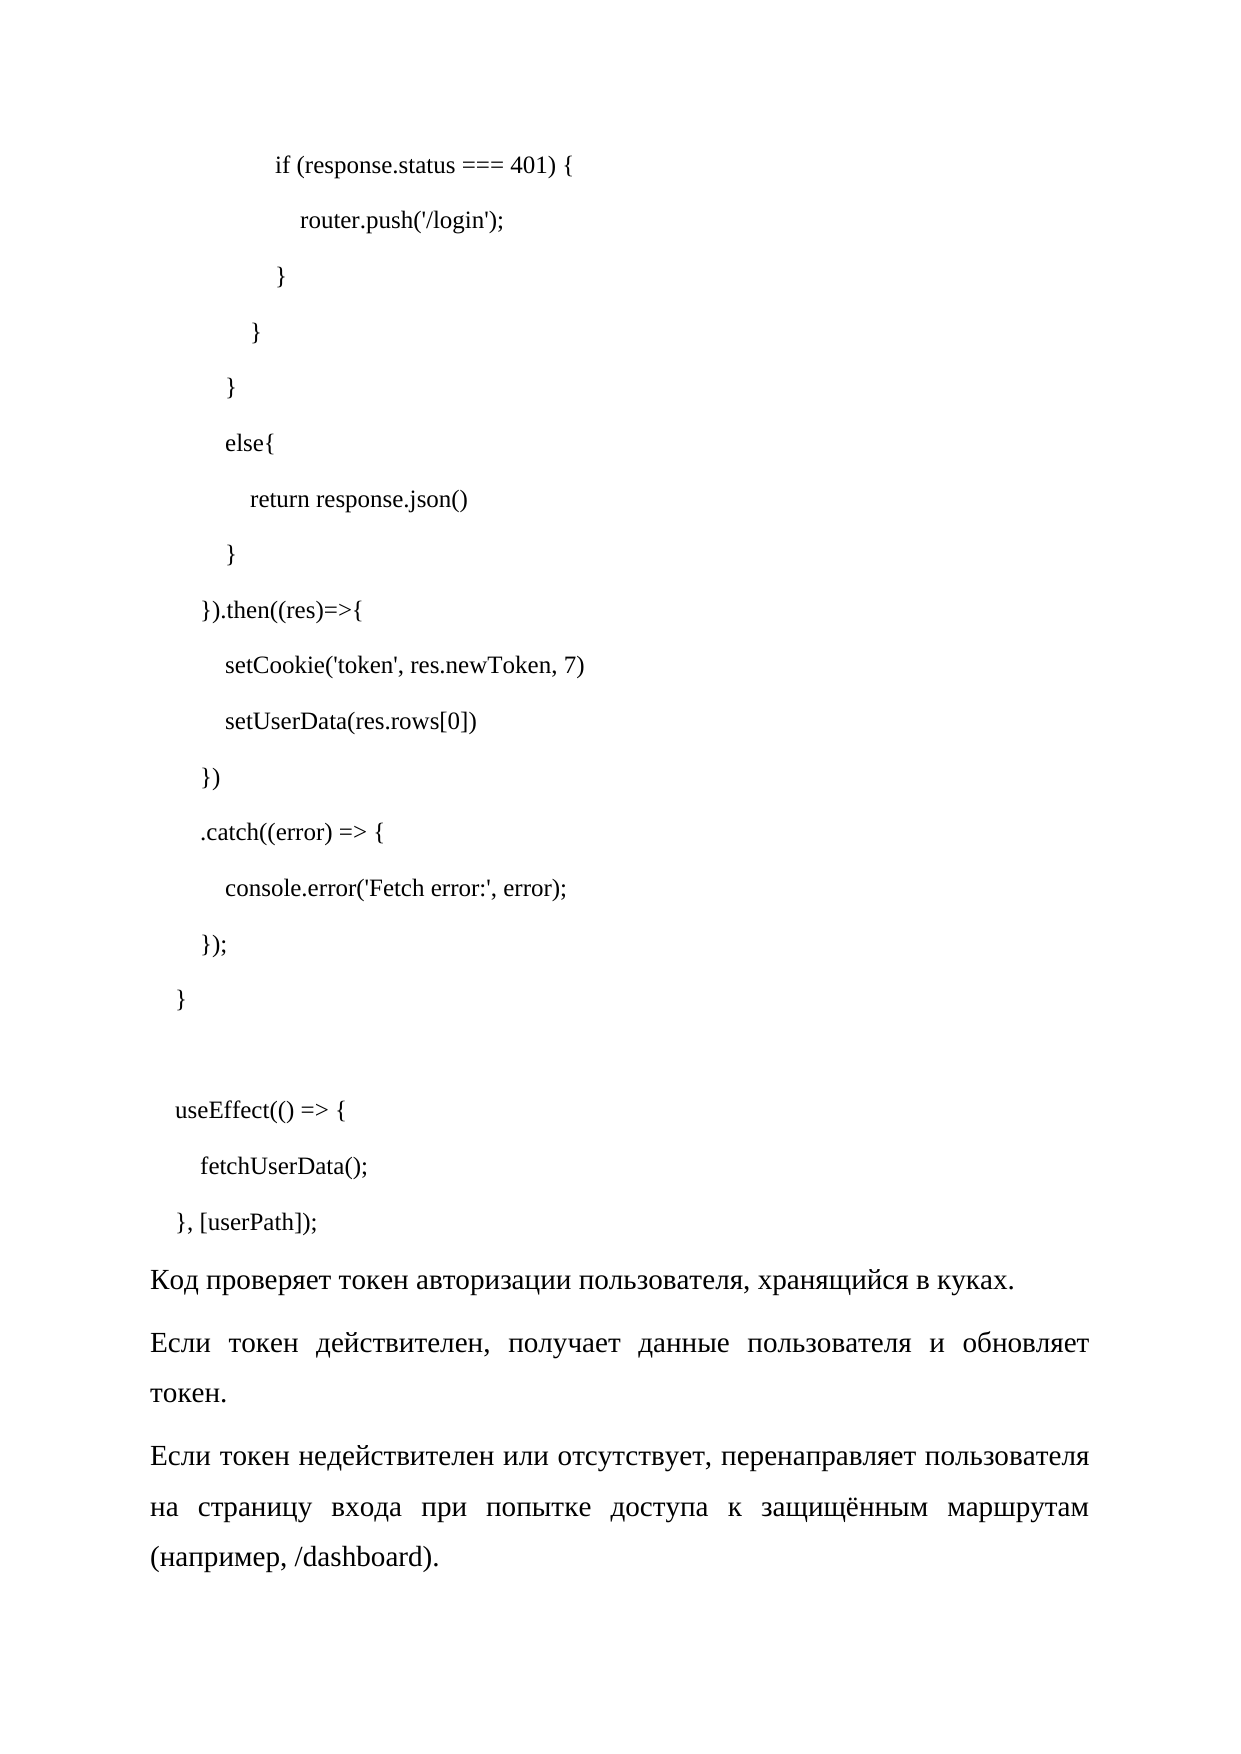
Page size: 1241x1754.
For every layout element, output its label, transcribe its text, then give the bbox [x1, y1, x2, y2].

text fetchUserData(); [150, 1151, 1090, 1180]
text Если токен действителен, получает данные пользователя и обновляет токен. [150, 1325, 1090, 1409]
text } [150, 261, 1090, 290]
text }, [userPath]); [150, 1207, 1090, 1236]
text router.push('/login'); [150, 206, 1090, 234]
text }); [150, 929, 1090, 957]
text else{ [150, 428, 1090, 457]
text console.error('Fetch error:', error); [150, 873, 1090, 902]
text } [150, 539, 1090, 568]
text setUserData(res.rows[0]) [150, 706, 1090, 735]
text } [150, 317, 1090, 346]
text } [150, 984, 1090, 1013]
text .catch((error) => { [150, 817, 1090, 846]
text setCookie('token', res.newToken, 7) [150, 651, 1090, 679]
text } [150, 372, 1090, 401]
text useEffect(() => { [150, 1096, 1090, 1124]
text if (response.status === 401) { [150, 150, 1090, 179]
text }).then((res)=>{ [150, 595, 1090, 624]
text Если токен недействителен или отсутствует, перенаправляет пользователя на страницу входа при попытке доступа к защищённым маршрутам (например, /dashboard). [150, 1438, 1090, 1573]
text Код проверяет токен авторизации пользователя, хранящийся в куках. [150, 1262, 1090, 1296]
text }) [150, 762, 1090, 791]
text return response.json() [150, 484, 1090, 512]
